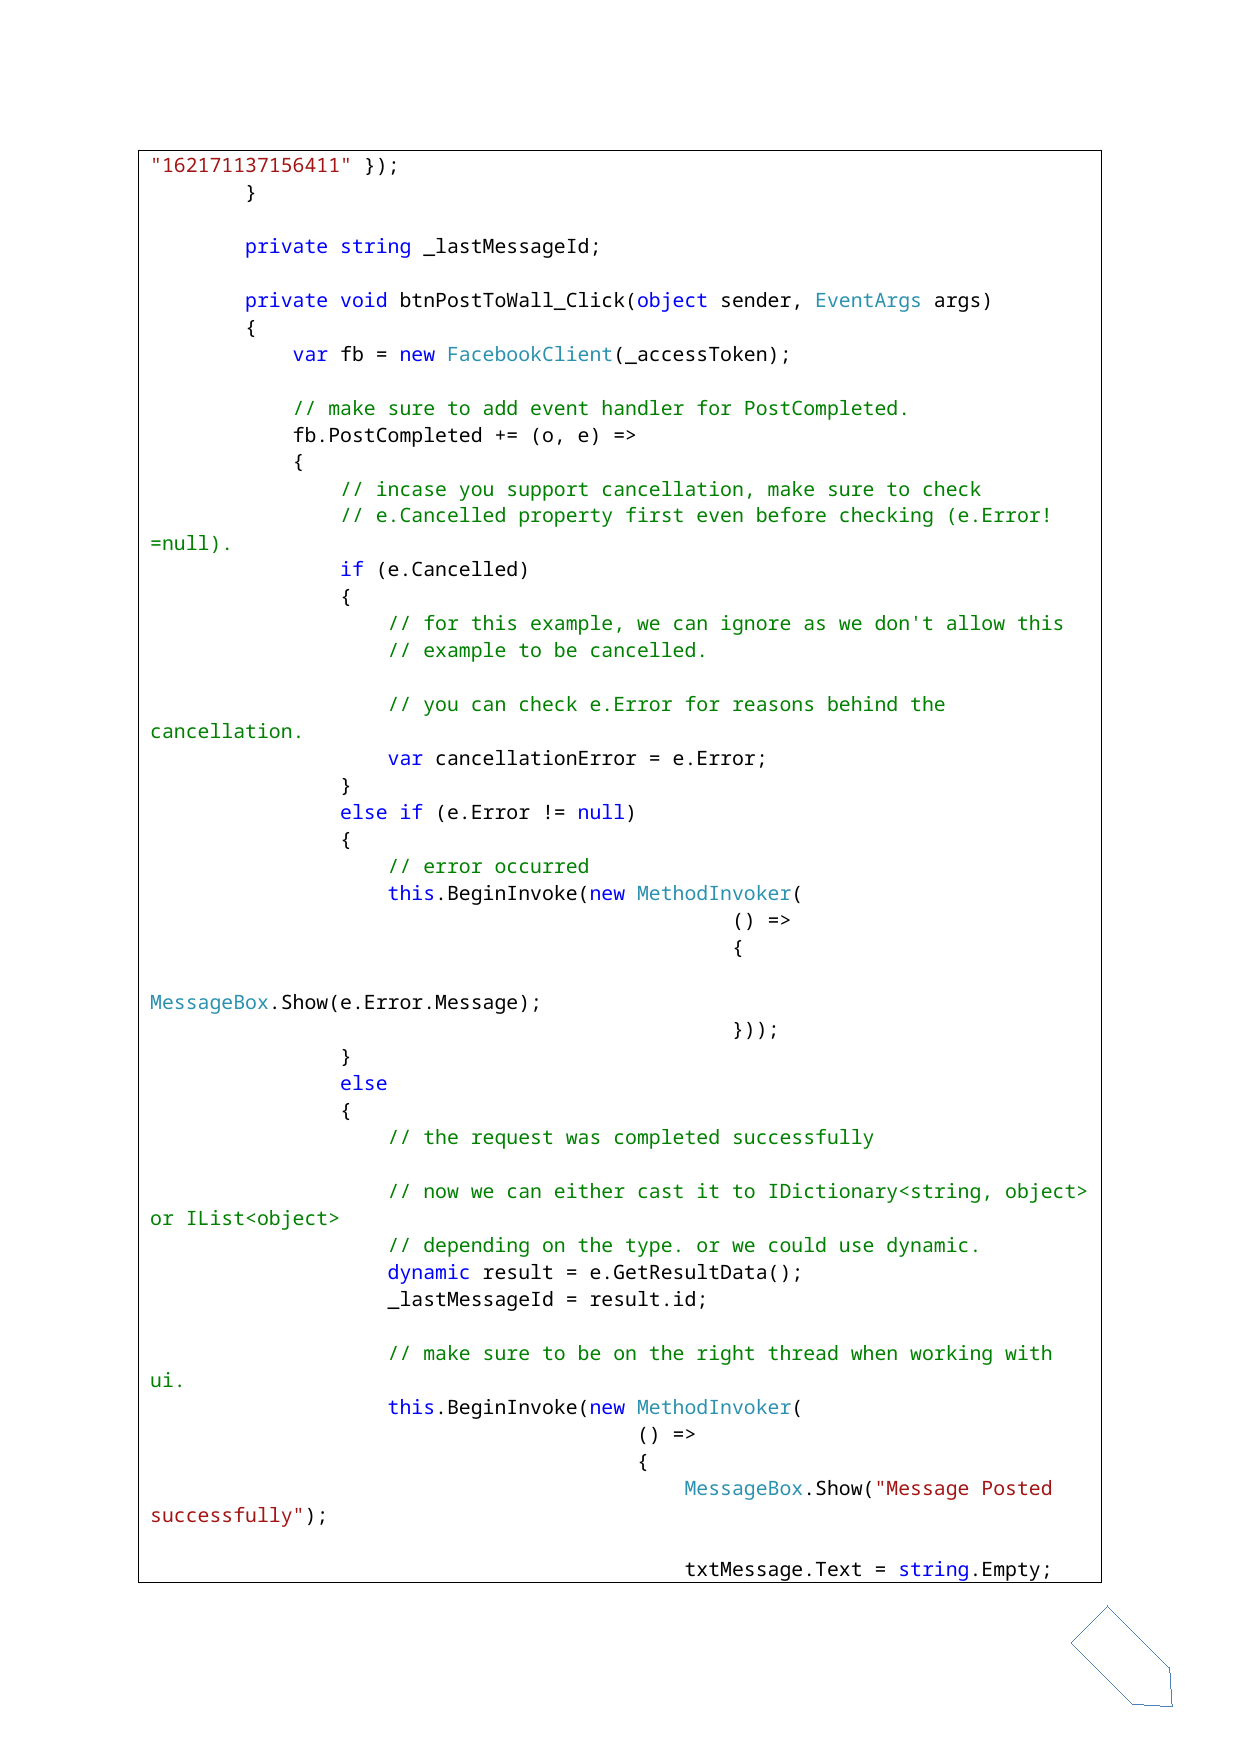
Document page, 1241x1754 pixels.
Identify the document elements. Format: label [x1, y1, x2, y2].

table_cell [139, 151, 1101, 1582]
